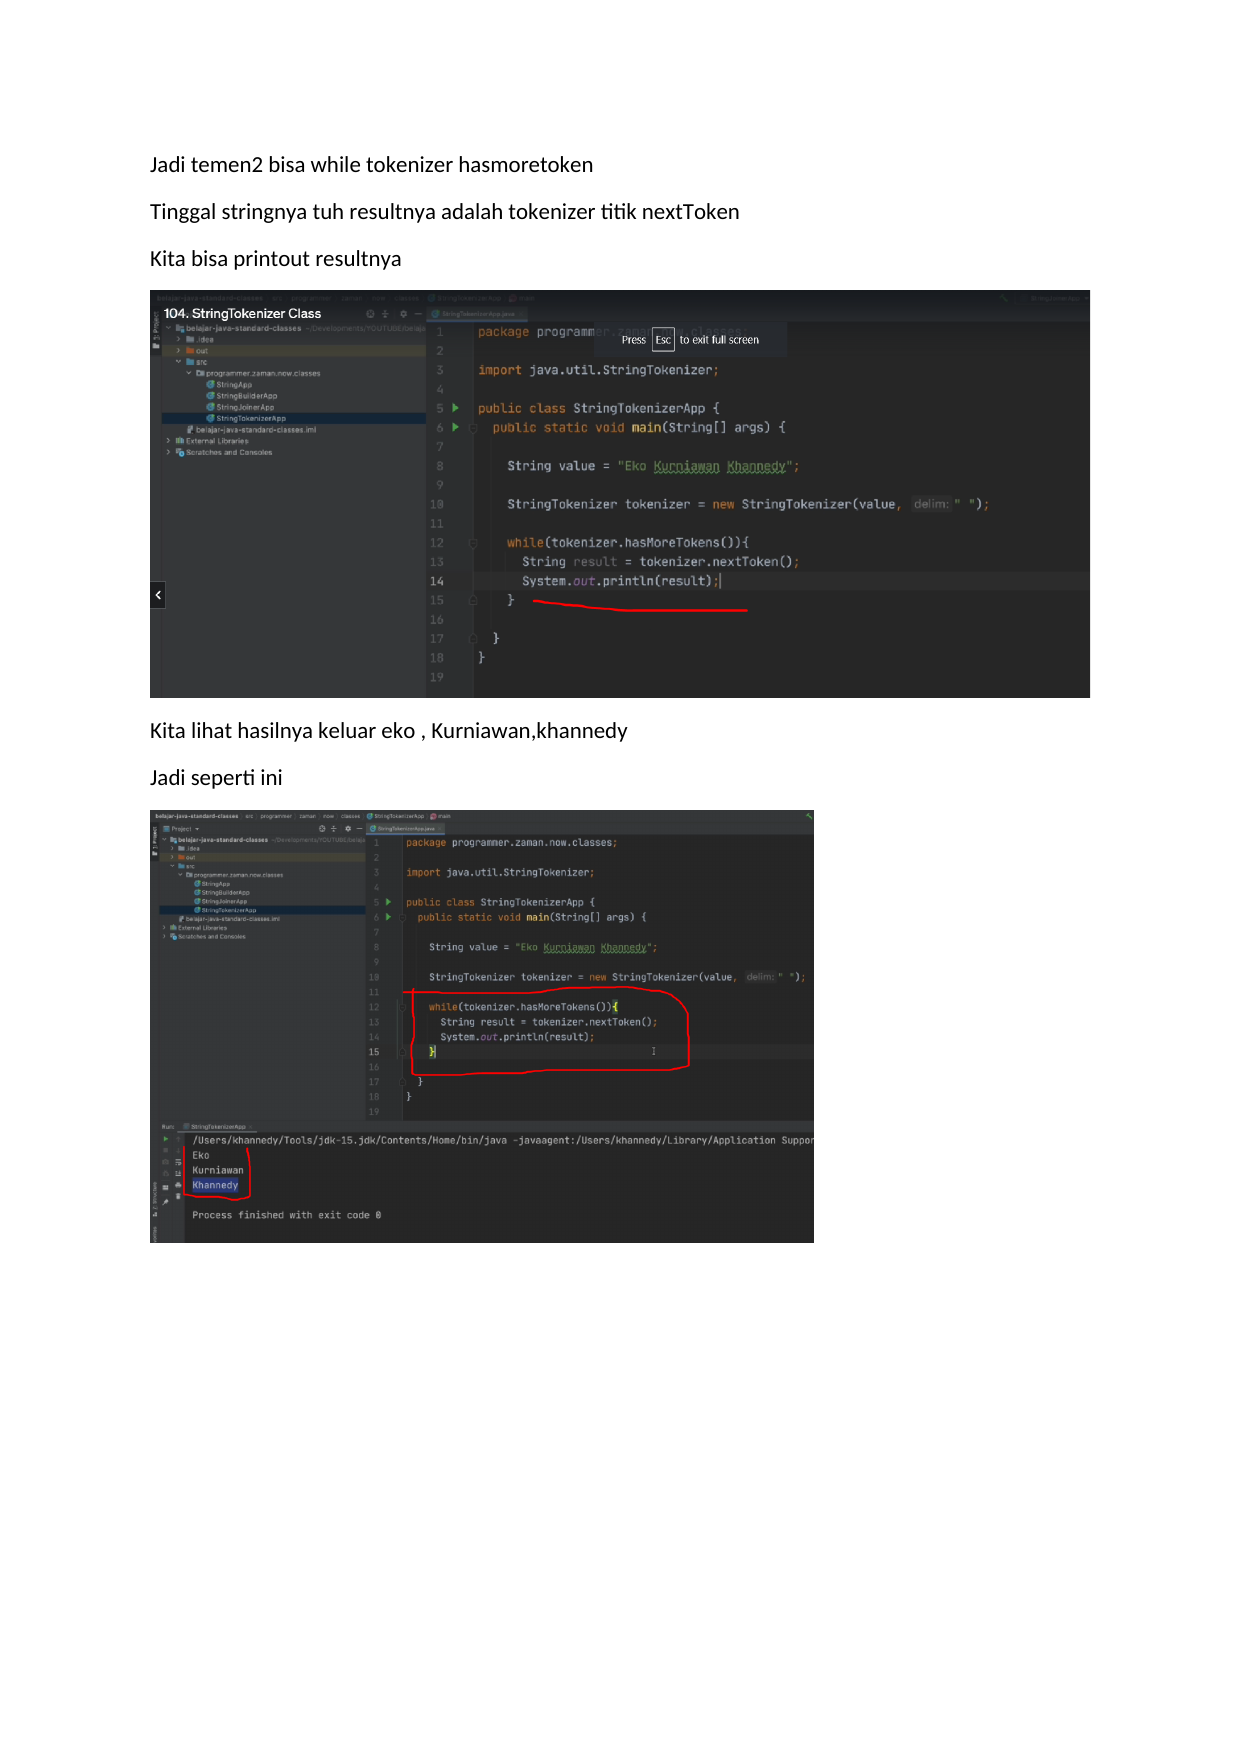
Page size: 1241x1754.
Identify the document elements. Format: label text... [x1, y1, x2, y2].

text Tinggal stringnya tuh resultnya adalah tokenizer titik nextToken [150, 197, 1090, 225]
text Jadi seperti ini [150, 763, 1090, 791]
picture [150, 290, 1091, 698]
picture [150, 810, 814, 1243]
text Jadi temen2 bisa while tokenizer hasmoretoken [150, 150, 1090, 178]
text Kita bisa printout resultnya [150, 244, 1090, 272]
text Kita lihat hasilnya keluar eko , Kurniawan,khannedy [150, 717, 1090, 744]
